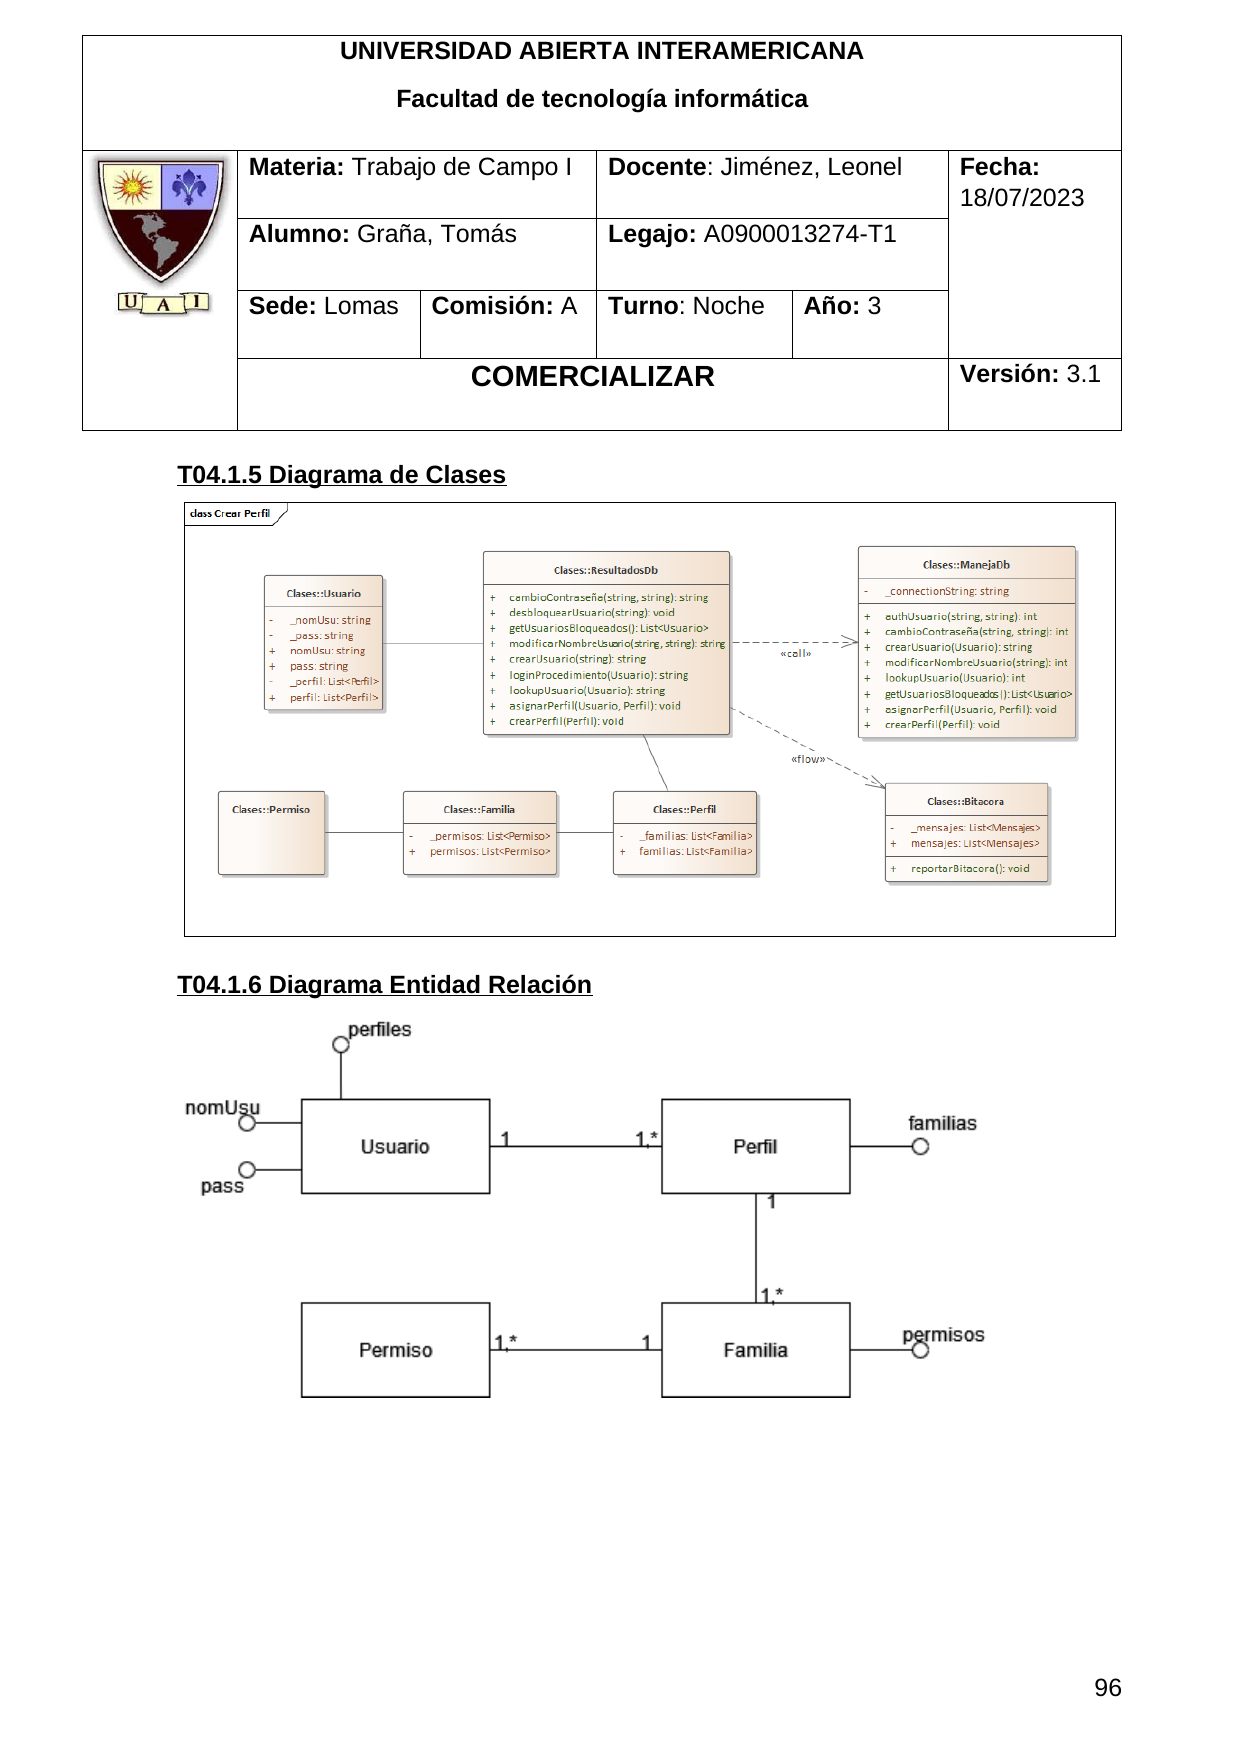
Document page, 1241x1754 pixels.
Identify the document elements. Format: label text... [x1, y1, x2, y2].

picture [87, 151, 234, 320]
subtitle T04.1.6 Diagrama Entidad Relación [177, 970, 1122, 999]
picture [177, 495, 1122, 943]
picture [177, 1005, 992, 1398]
subtitle T04.1.5 Diagrama de Clases [177, 460, 1122, 488]
